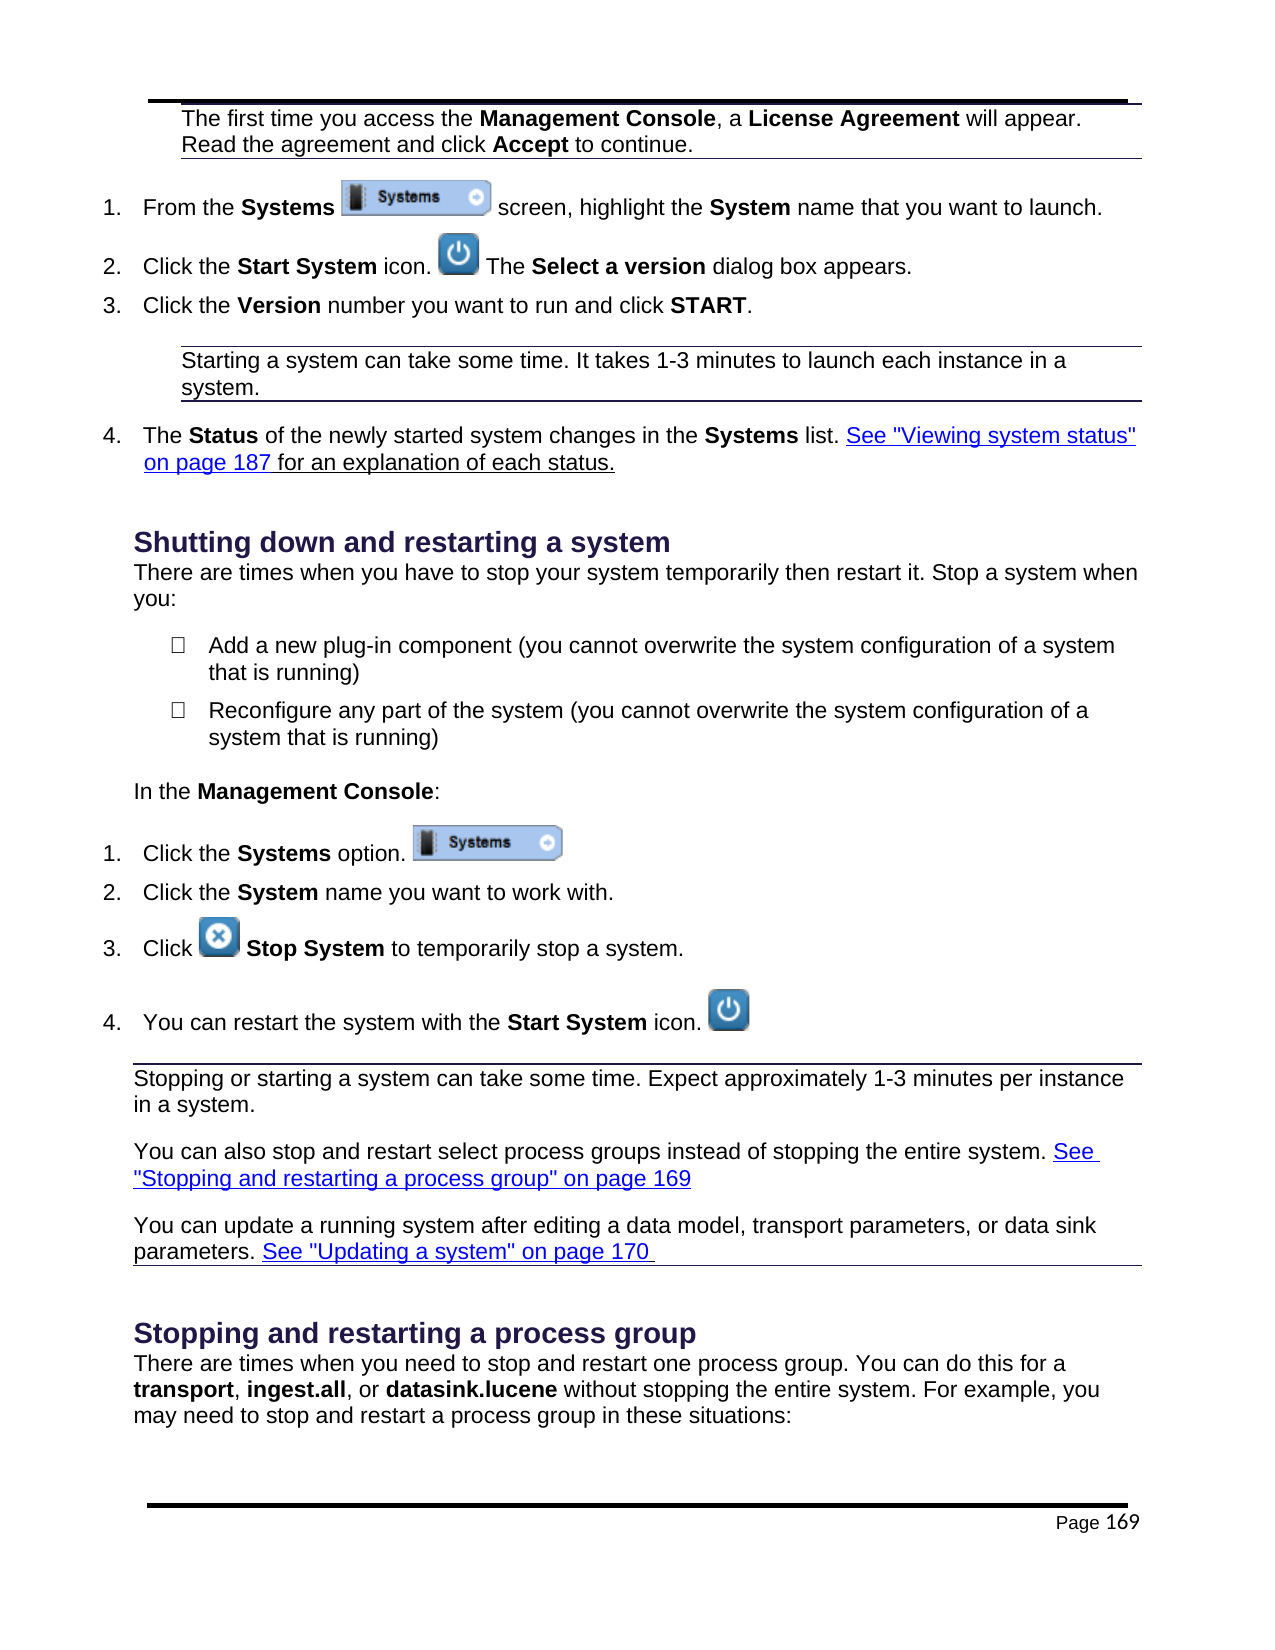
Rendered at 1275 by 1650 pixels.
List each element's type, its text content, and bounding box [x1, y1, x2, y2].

list Add a new plug-in component (you cannot overwrite the system configuration of a system that is running) [186, 632, 1142, 685]
picture [708, 989, 750, 1031]
picture [438, 233, 480, 275]
list Click the Systems option. [122, 825, 1142, 866]
text Stopping or starting a system can take some time. Expect approximately 1-3 minutes per instance in a system. [133, 1065, 1142, 1117]
text In the Management Console: [133, 778, 1142, 804]
list Click Stop System to temporarily stop a system. [122, 917, 1142, 961]
text You can update a running system after editing a data model, transport parameters, or data sink parameters. See "Updating a system" on page 168 [133, 1210, 1142, 1265]
text You can also stop and restart select process groups instead of stopping the entire system. See "Stopping and restarting a process group" on page 167 [133, 1137, 1142, 1191]
list You can restart the system with the Start System icon. [122, 989, 1142, 1035]
list Click the Start System icon. The Select a version dialog box appears. [122, 233, 1142, 279]
picture [341, 180, 492, 216]
subtitle Shutting down and restarting a system [133, 525, 1142, 559]
text The first time you access the Management Console, a License Agreement will appear. Read the agreement and click Accept to continue. [181, 105, 1142, 158]
text There are times when you need to stop and restart one process group. You can do this for a transport, ingest.all, or datasink.lucene without stopping the entire system. For example, you may need to stop and restart a process group in these situations: [133, 1350, 1142, 1429]
list Click the System name you want to work with. [122, 878, 1142, 905]
text Starting a system can take some time. It takes 1-3 minutes to launch each instance in a system. [181, 347, 1142, 400]
picture [412, 825, 563, 861]
subtitle Stopping and restarting a process group [133, 1316, 1142, 1350]
text There are times when you have to stop your system temporarily then restart it. Stop a system when you: [133, 559, 1142, 611]
list The Status of the newly started system changes in the Systems list. See "Viewing system status" on page 185 for an explanation of each status. [122, 422, 1142, 475]
list Click the Version number you want to run and click START. [122, 292, 1142, 318]
picture [198, 917, 240, 957]
list From the Systems screen, highlight the System name that you want to launch. [122, 180, 1142, 221]
list Reconfigure any part of the system (you cannot overwrite the system configuration of a system that is running) [186, 697, 1142, 750]
